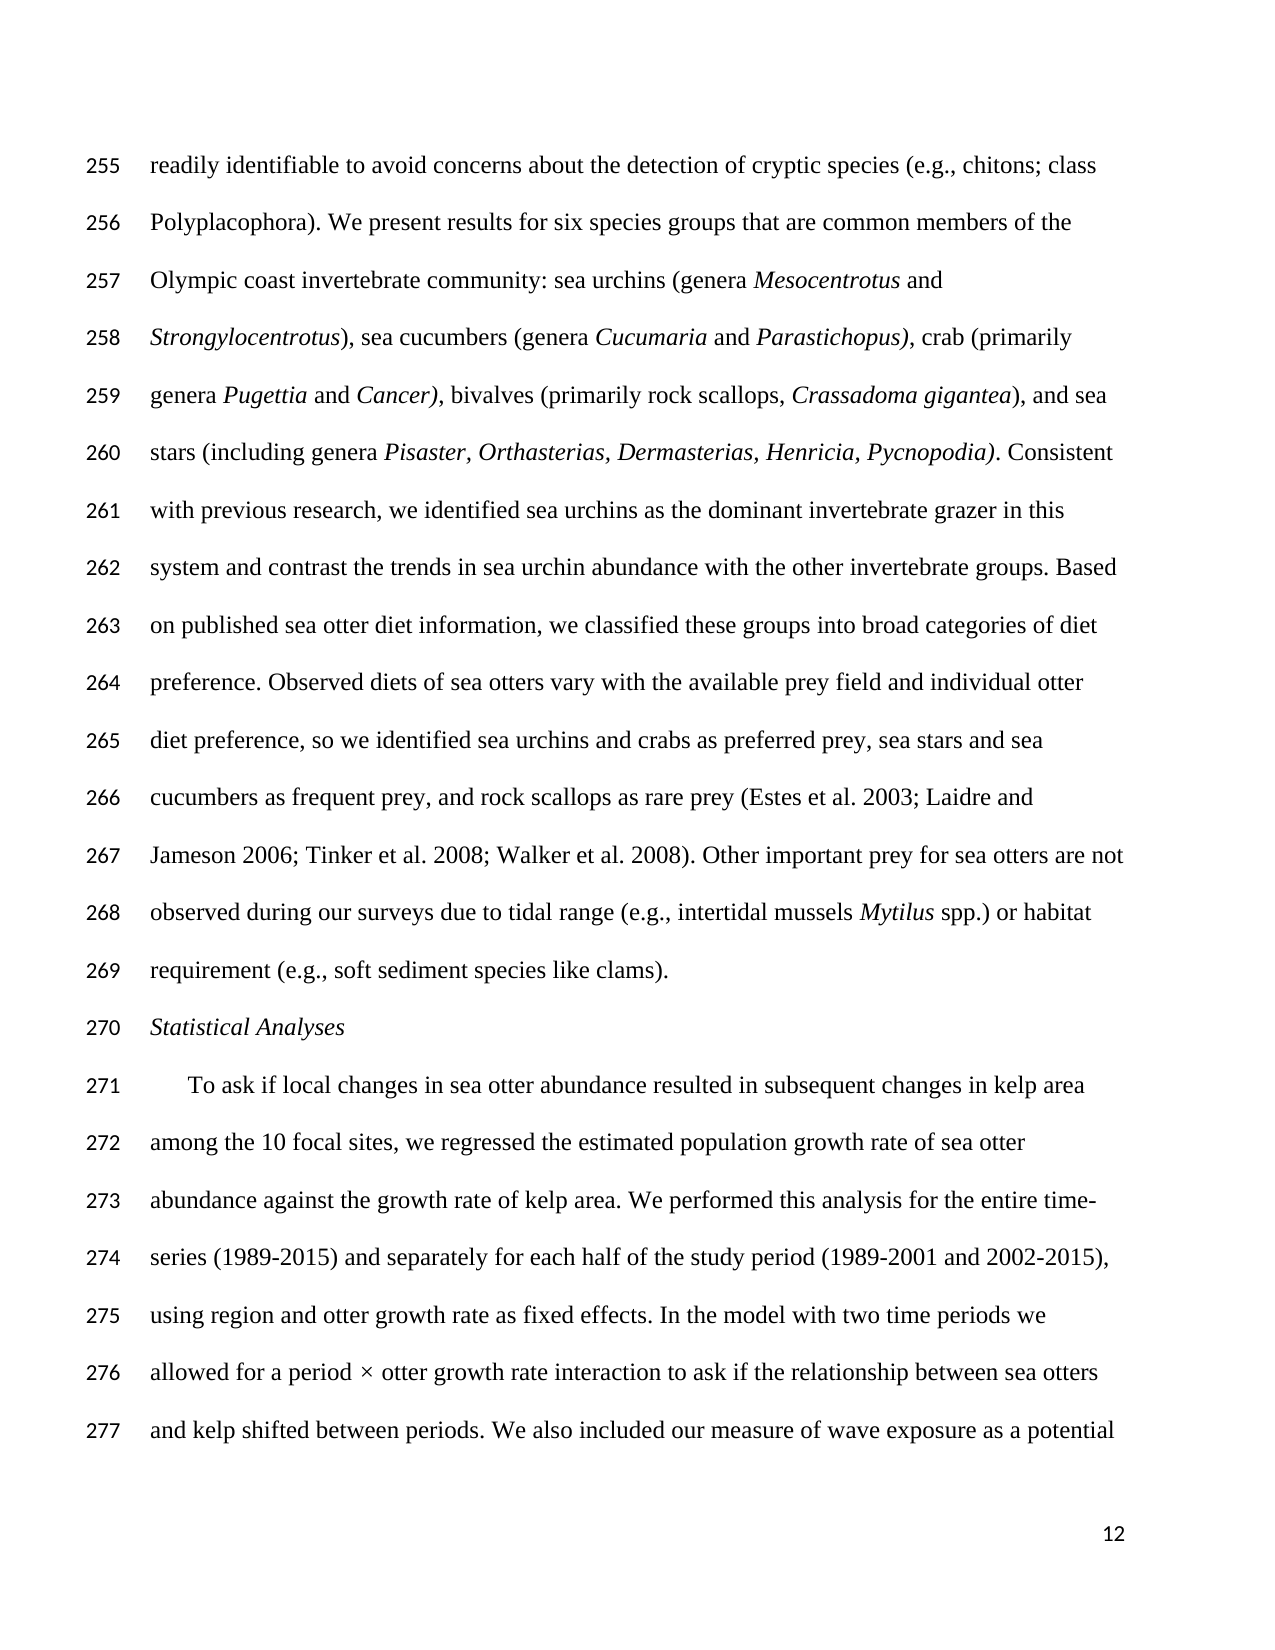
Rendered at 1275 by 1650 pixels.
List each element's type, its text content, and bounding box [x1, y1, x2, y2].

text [150, 150, 1125, 984]
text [150, 1070, 1125, 1444]
text Statistical Analyses [150, 1012, 1125, 1041]
